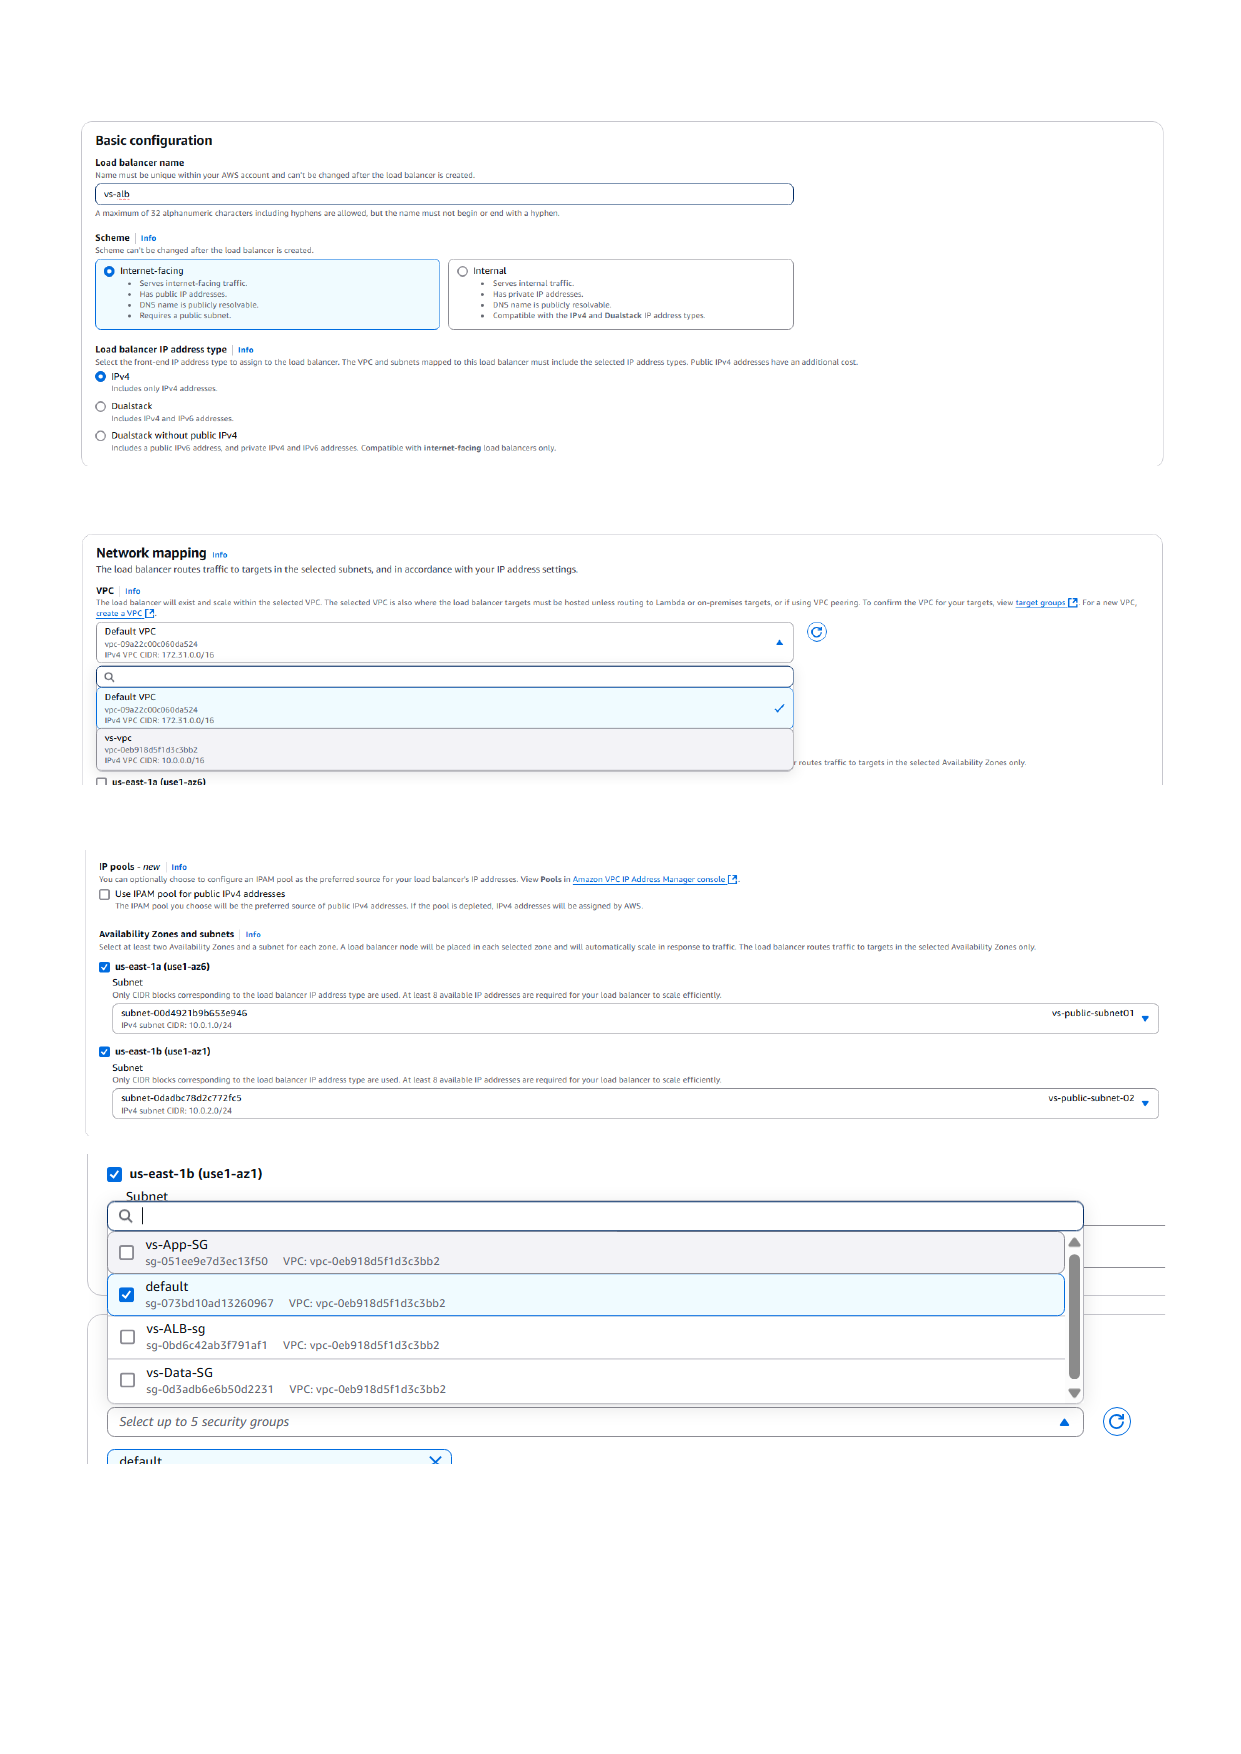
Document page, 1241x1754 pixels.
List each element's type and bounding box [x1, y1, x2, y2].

picture [75, 850, 1166, 1136]
picture [75, 121, 1166, 466]
picture [75, 1154, 1166, 1464]
picture [75, 530, 1166, 785]
